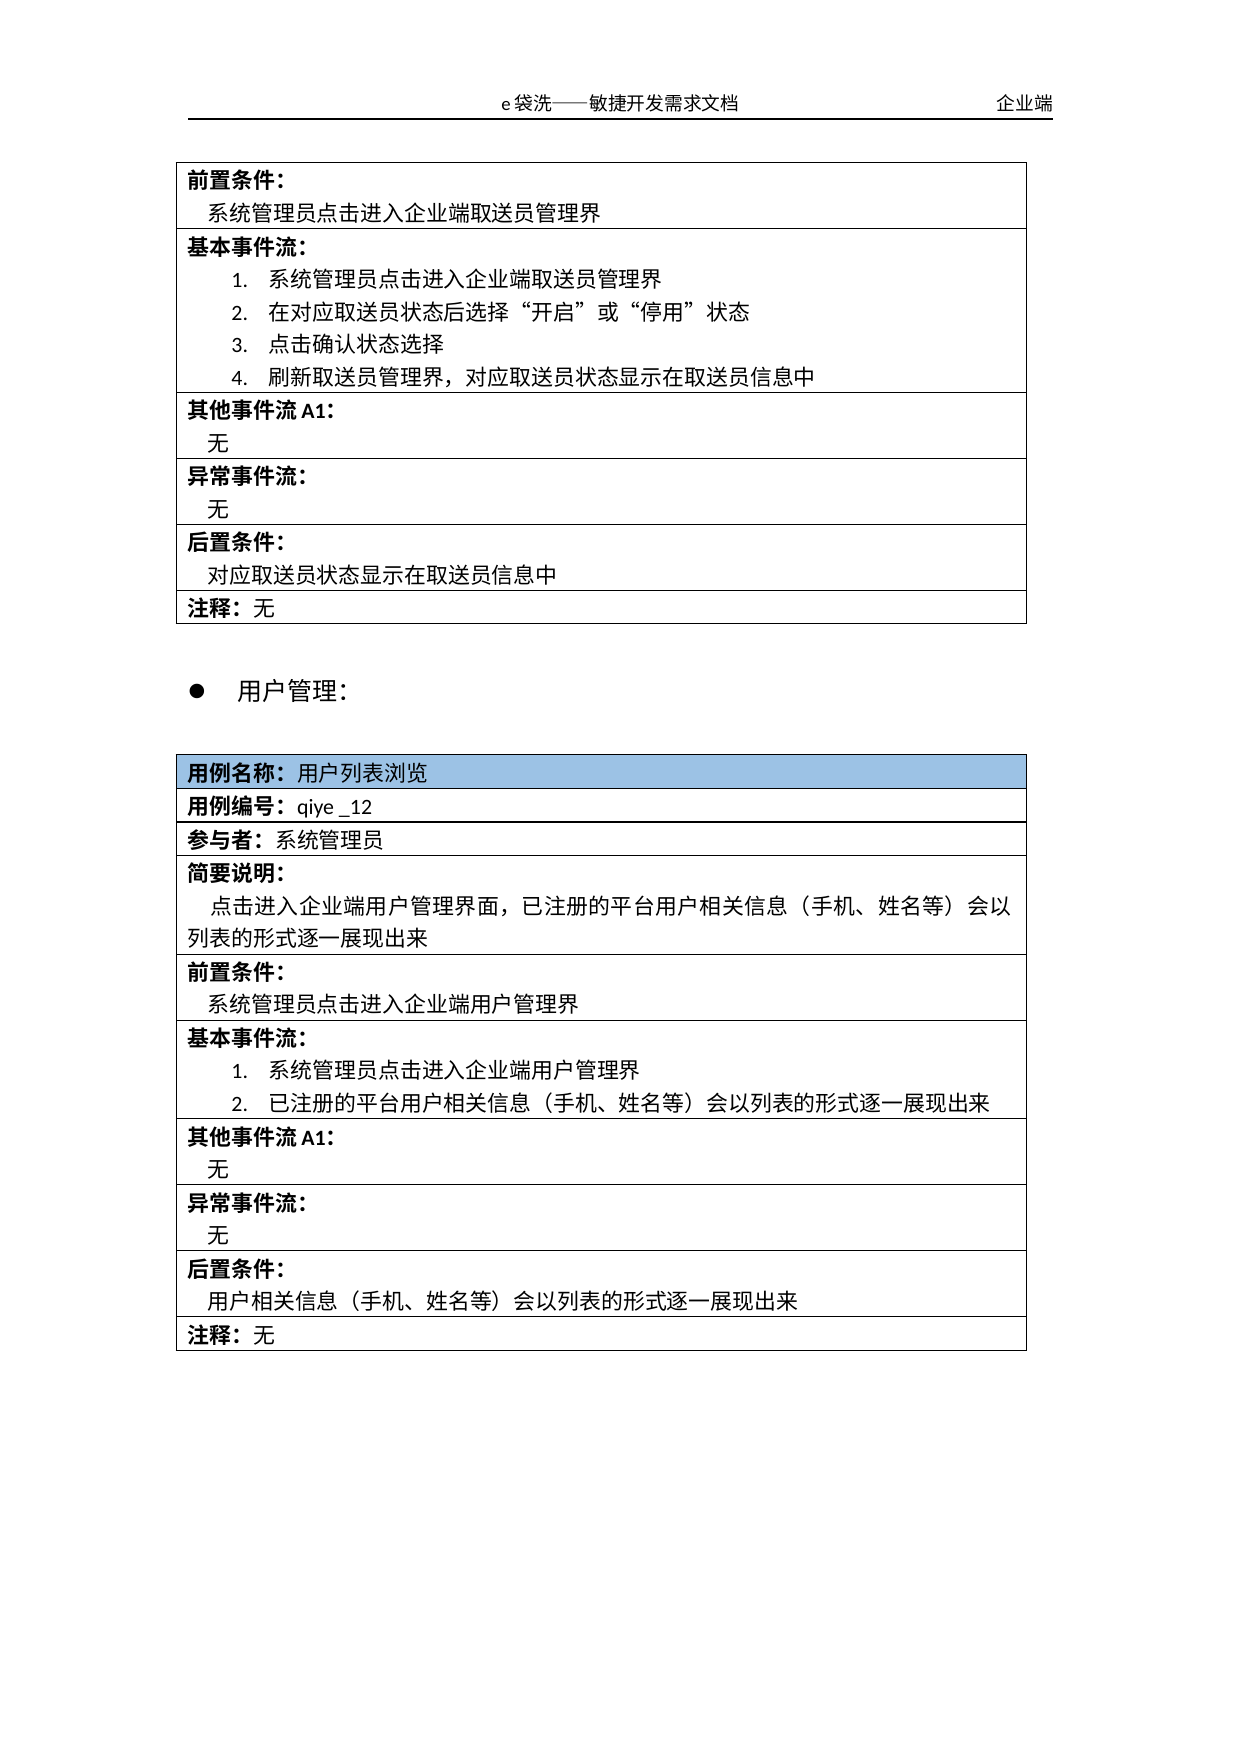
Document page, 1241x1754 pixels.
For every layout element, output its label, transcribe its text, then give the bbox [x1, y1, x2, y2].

table_cell 用例编号：qiye _12 [177, 789, 1026, 821]
table_cell 基本事件流： 系统管理员点击进入企业端用户管理界 已注册的平台用户相关信息（手机、姓名等）会以列表的形式逐一展现出来 [177, 1021, 1026, 1118]
table_cell 后置条件： 对应取送员状态显示在取送员信息中 [177, 525, 1026, 590]
table_cell 注释：无 [177, 1317, 1026, 1350]
table_cell 异常事件流： 无 [177, 459, 1026, 524]
table_cell 注释：无 [177, 591, 1026, 623]
table_cell 前置条件： 系统管理员点击进入企业端用户管理界 [177, 955, 1026, 1019]
table_cell 参与者：系统管理员 [177, 823, 1026, 855]
table_header 用例名称：用户列表浏览 [177, 755, 1026, 788]
table_cell 其他事件流A1： 无 [177, 1119, 1026, 1184]
table_cell 前置条件： 系统管理员点击进入企业端取送员管理界 [177, 163, 1026, 228]
table_cell 简要说明： 点击进入企业端用户管理界面，已注册的平台用户相关信息（手机、姓名等）会以列表的形式逐一展现出来 [177, 856, 1026, 953]
table_cell 其他事件流A1： 无 [177, 393, 1026, 458]
table_cell 异常事件流： 无 [177, 1185, 1026, 1250]
list 用户管理： [187, 657, 1053, 722]
table_cell 后置条件： 用户相关信息（手机、姓名等）会以列表的形式逐一展现出来 [177, 1251, 1026, 1316]
table_cell 基本事件流： 系统管理员点击进入企业端取送员管理界 在对应取送员状态后选择“开启”或“停用”状态 点击确认状态选择 刷新取送员管理界，对应取送员状态显示在取送员信息中 [177, 229, 1026, 392]
